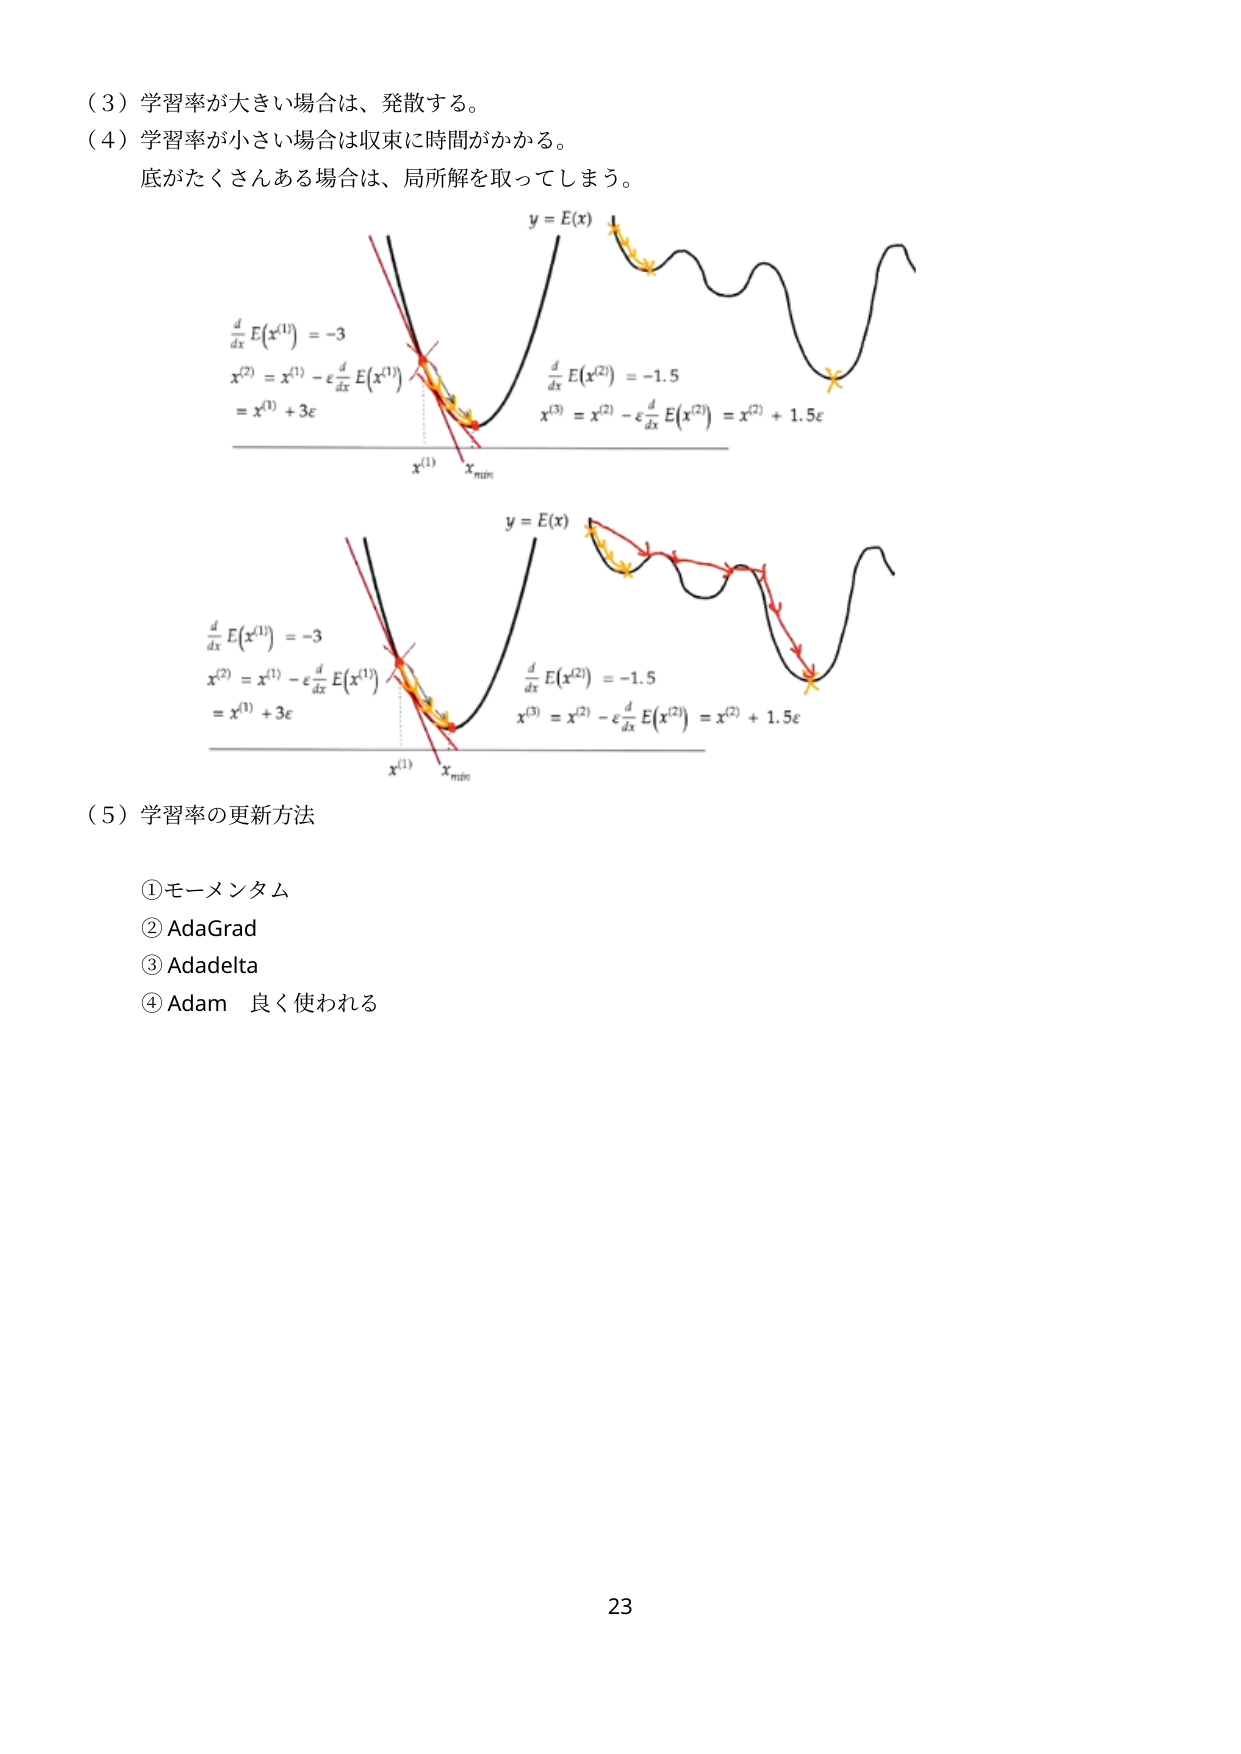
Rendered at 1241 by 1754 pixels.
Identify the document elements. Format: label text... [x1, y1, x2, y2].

text （４）学習率が小さい場合は収束に時間がかかる。 [75, 121, 1165, 158]
text （３）学習率が大きい場合は、発散する。 [75, 83, 1165, 121]
text ③Adadelta [119, 946, 1165, 983]
text 底がたくさんある場合は、局所解を取ってしまう。 [75, 158, 1165, 196]
picture [162, 502, 896, 789]
text （５）学習率の更新方法 [75, 796, 1165, 833]
picture [162, 204, 916, 487]
text ①モーメンタム [119, 871, 1165, 908]
text ②AdaGrad [119, 908, 1165, 946]
text ④Adam 良く使われる [119, 983, 1165, 1021]
